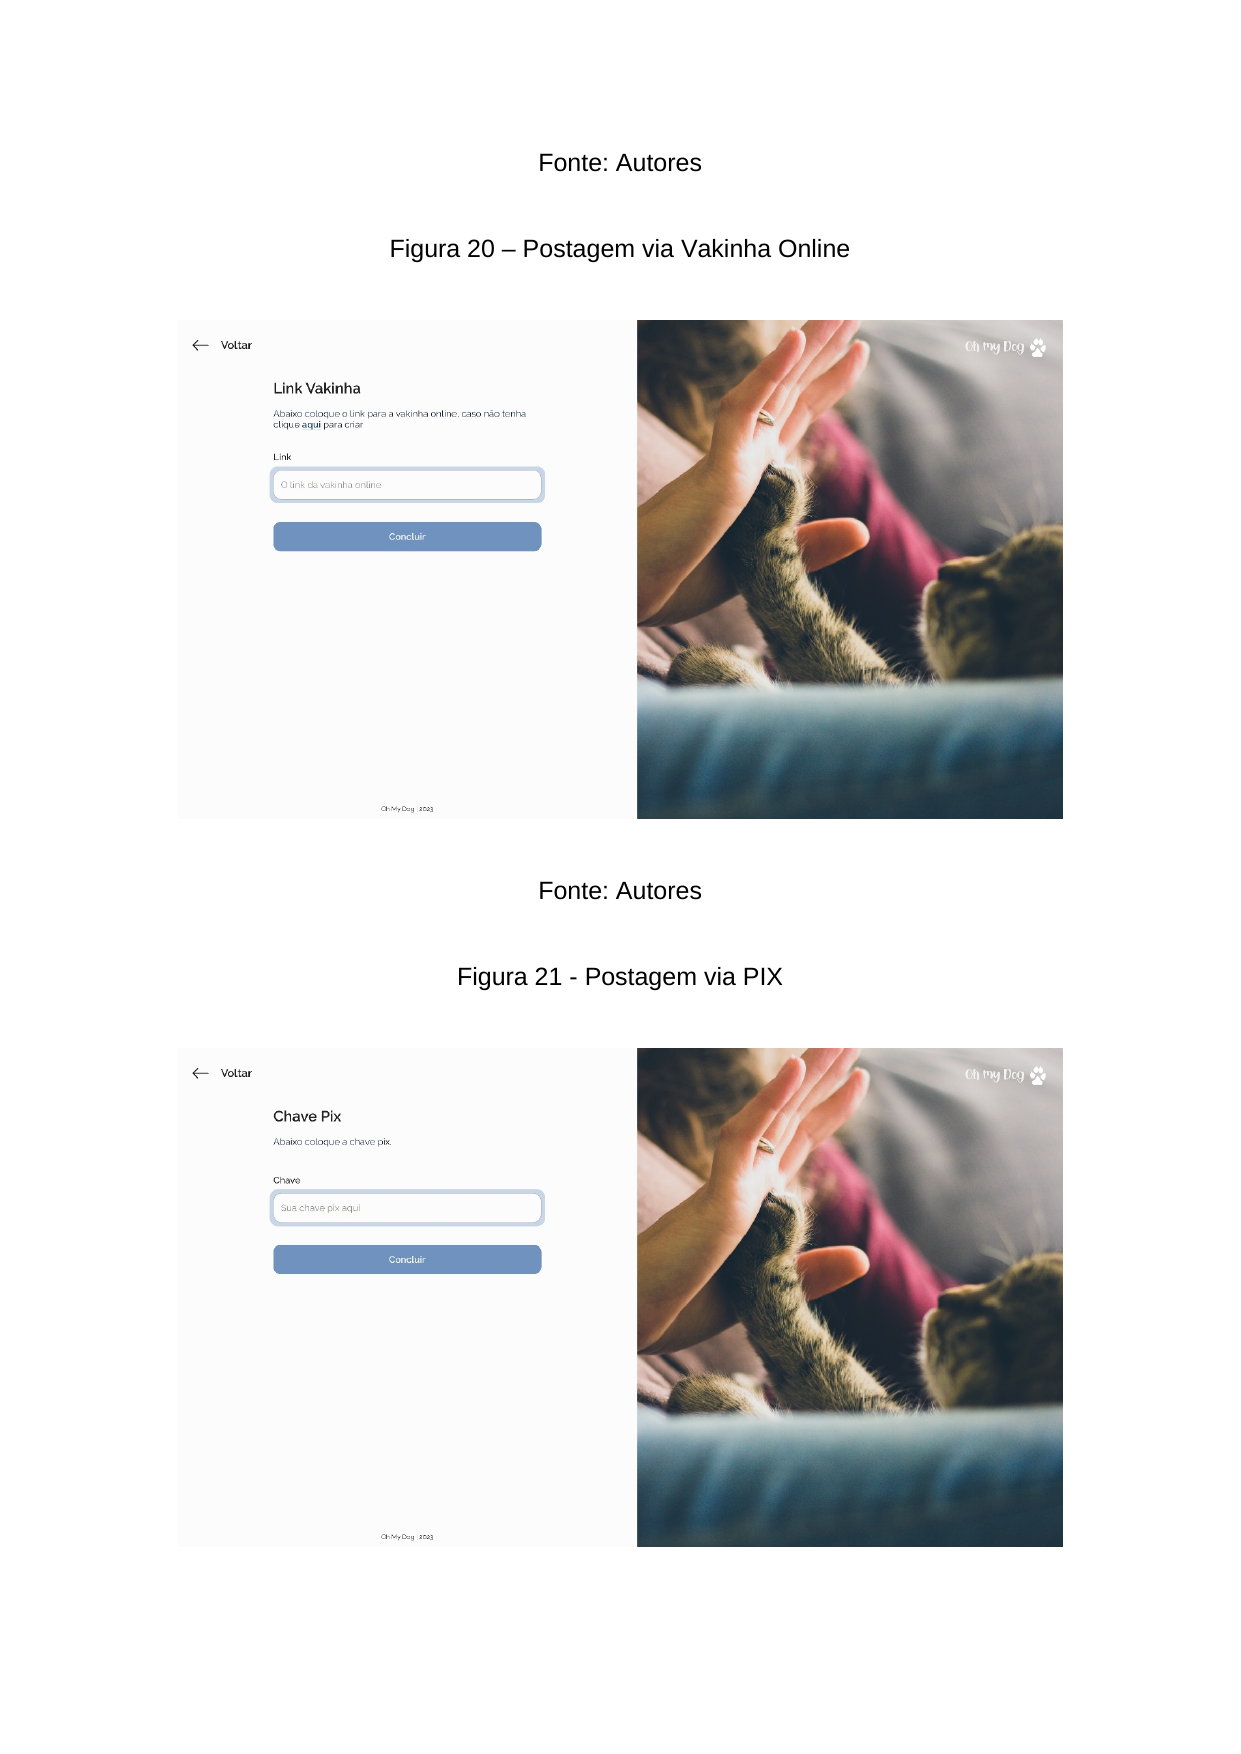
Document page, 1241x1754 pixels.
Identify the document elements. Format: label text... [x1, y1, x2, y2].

text Fonte: Autores [177, 876, 1063, 904]
text Fonte: Autores [177, 148, 1063, 176]
picture [177, 1048, 1063, 1547]
text Figura 20 – Postagem via Vakinha Online [177, 234, 1063, 263]
picture [177, 320, 1063, 819]
text Figura 21 - Postagem via PIX [177, 962, 1063, 991]
